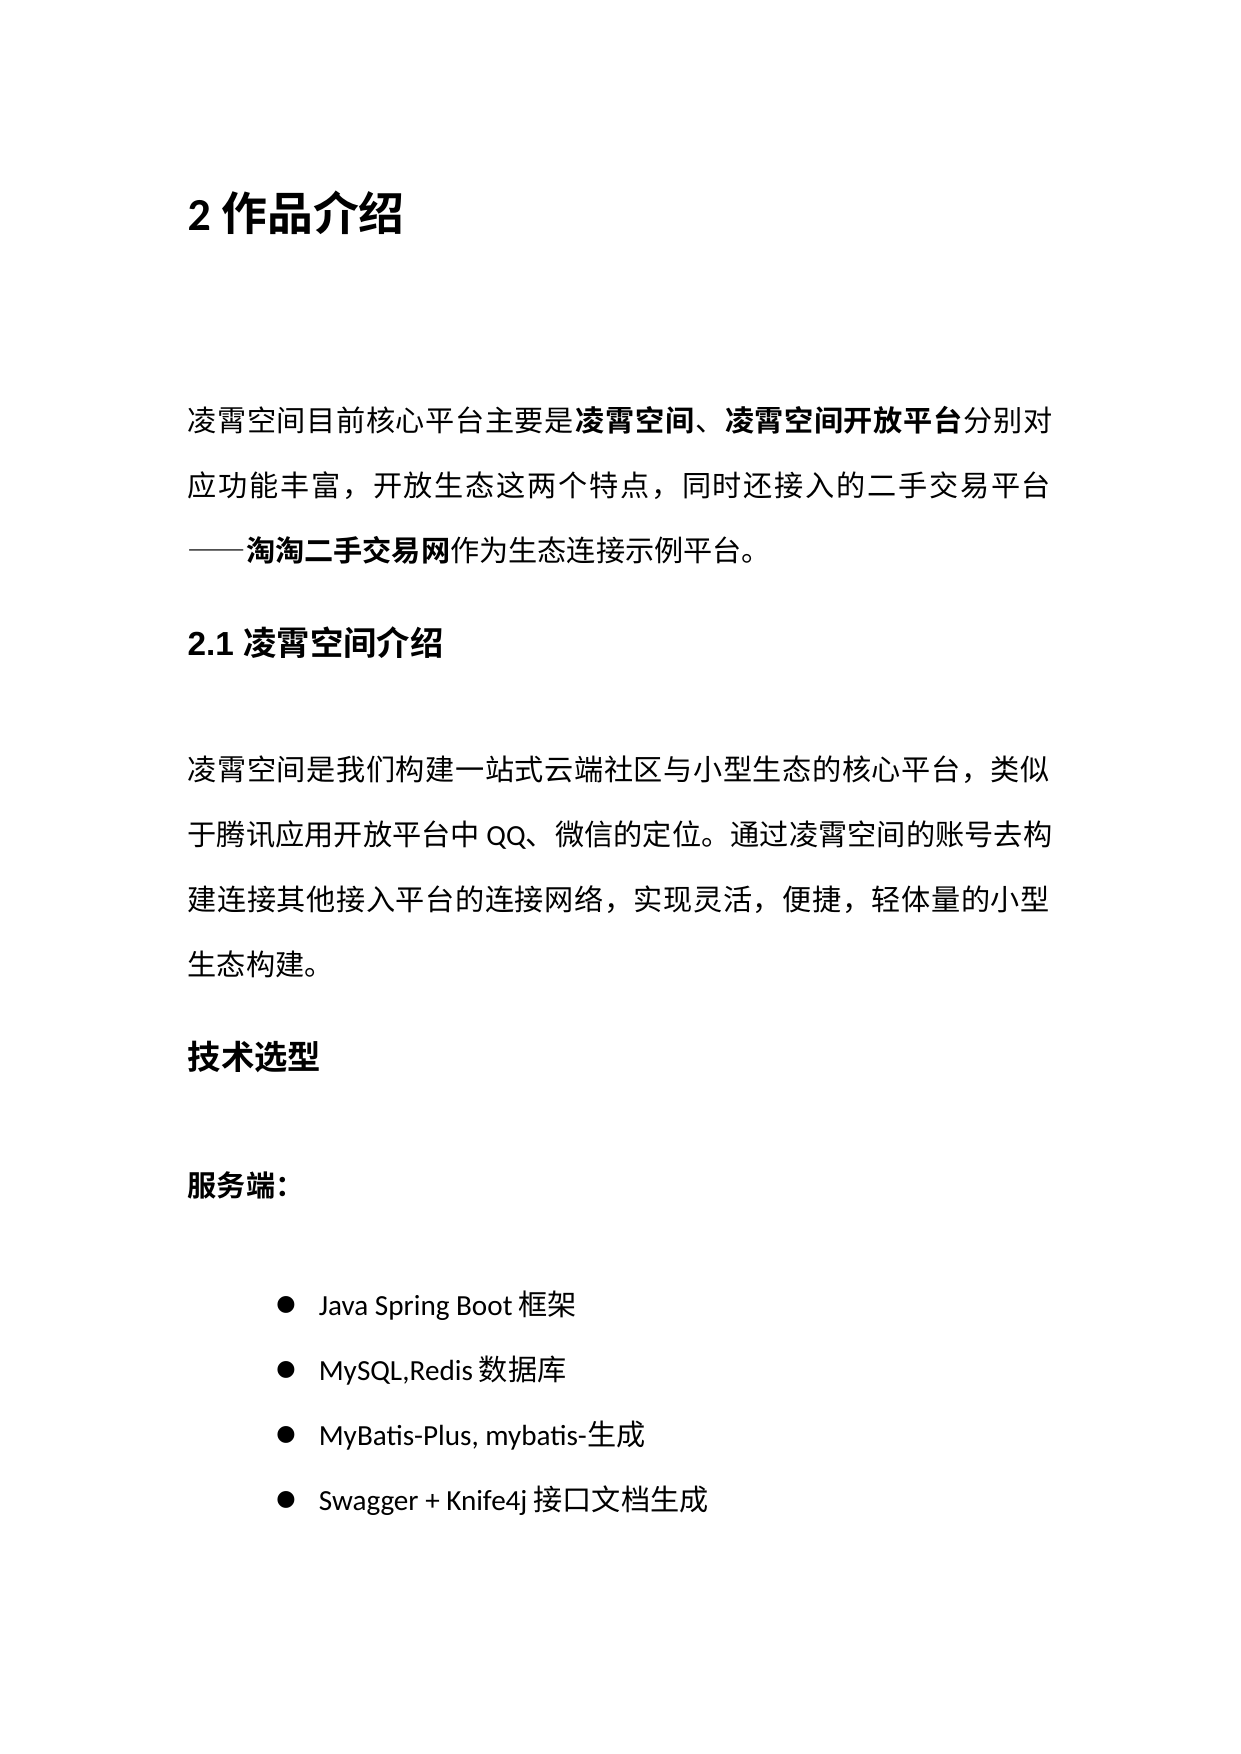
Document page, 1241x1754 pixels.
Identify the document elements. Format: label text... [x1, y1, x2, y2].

text 凌霄空间是我们构建一站式云端社区与小型生态的核心平台，类似于腾讯应用开放平台中QQ、微信的定位。通过凌霄空间的账号去构建连接其他接入平台的连接网络，实现灵活，便捷，轻体量的小型生态构建。 [187, 736, 1053, 996]
list MySQL,Redis数据库 [275, 1335, 1053, 1400]
list MyBatis-Plus, mybatis-生成 [275, 1400, 1053, 1465]
subtitle 服务端： [187, 1151, 1053, 1216]
subtitle 2 作品介绍 [187, 162, 1053, 259]
list Java Spring Boot框架 [275, 1270, 1053, 1335]
subtitle 2.1 凌霄空间介绍 [187, 609, 1053, 674]
text 凌霄空间目前核心平台主要是凌霄空间、凌霄空间开放平台分别对应功能丰富，开放生态这两个特点，同时还接入的二手交易平台——淘淘二手交易网作为生态连接示例平台。 [187, 387, 1053, 582]
list Swagger + Knife4j接口文档生成 [275, 1465, 1053, 1530]
subtitle 技术选型 [187, 1023, 1053, 1088]
